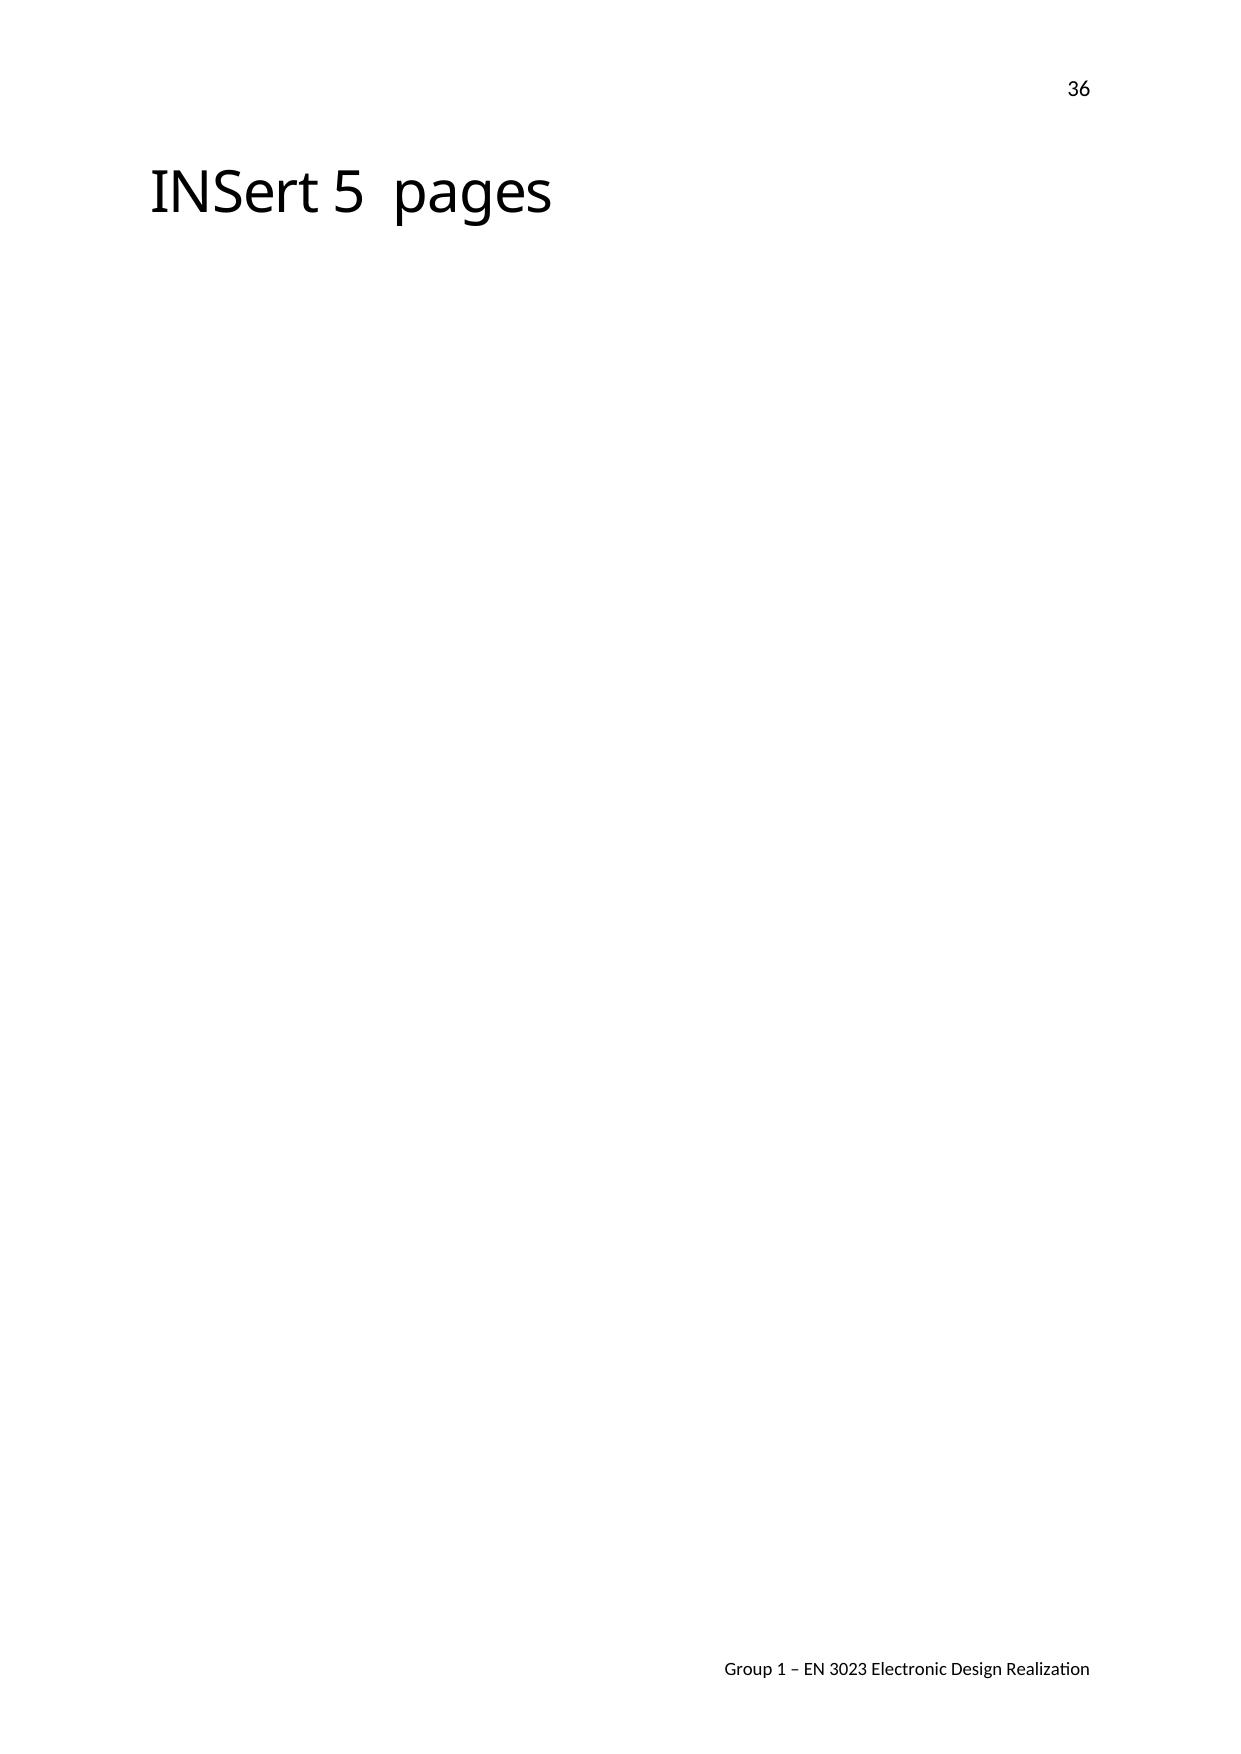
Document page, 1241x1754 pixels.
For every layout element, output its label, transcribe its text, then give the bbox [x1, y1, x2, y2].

title INSert 5 pages [150, 150, 1090, 229]
